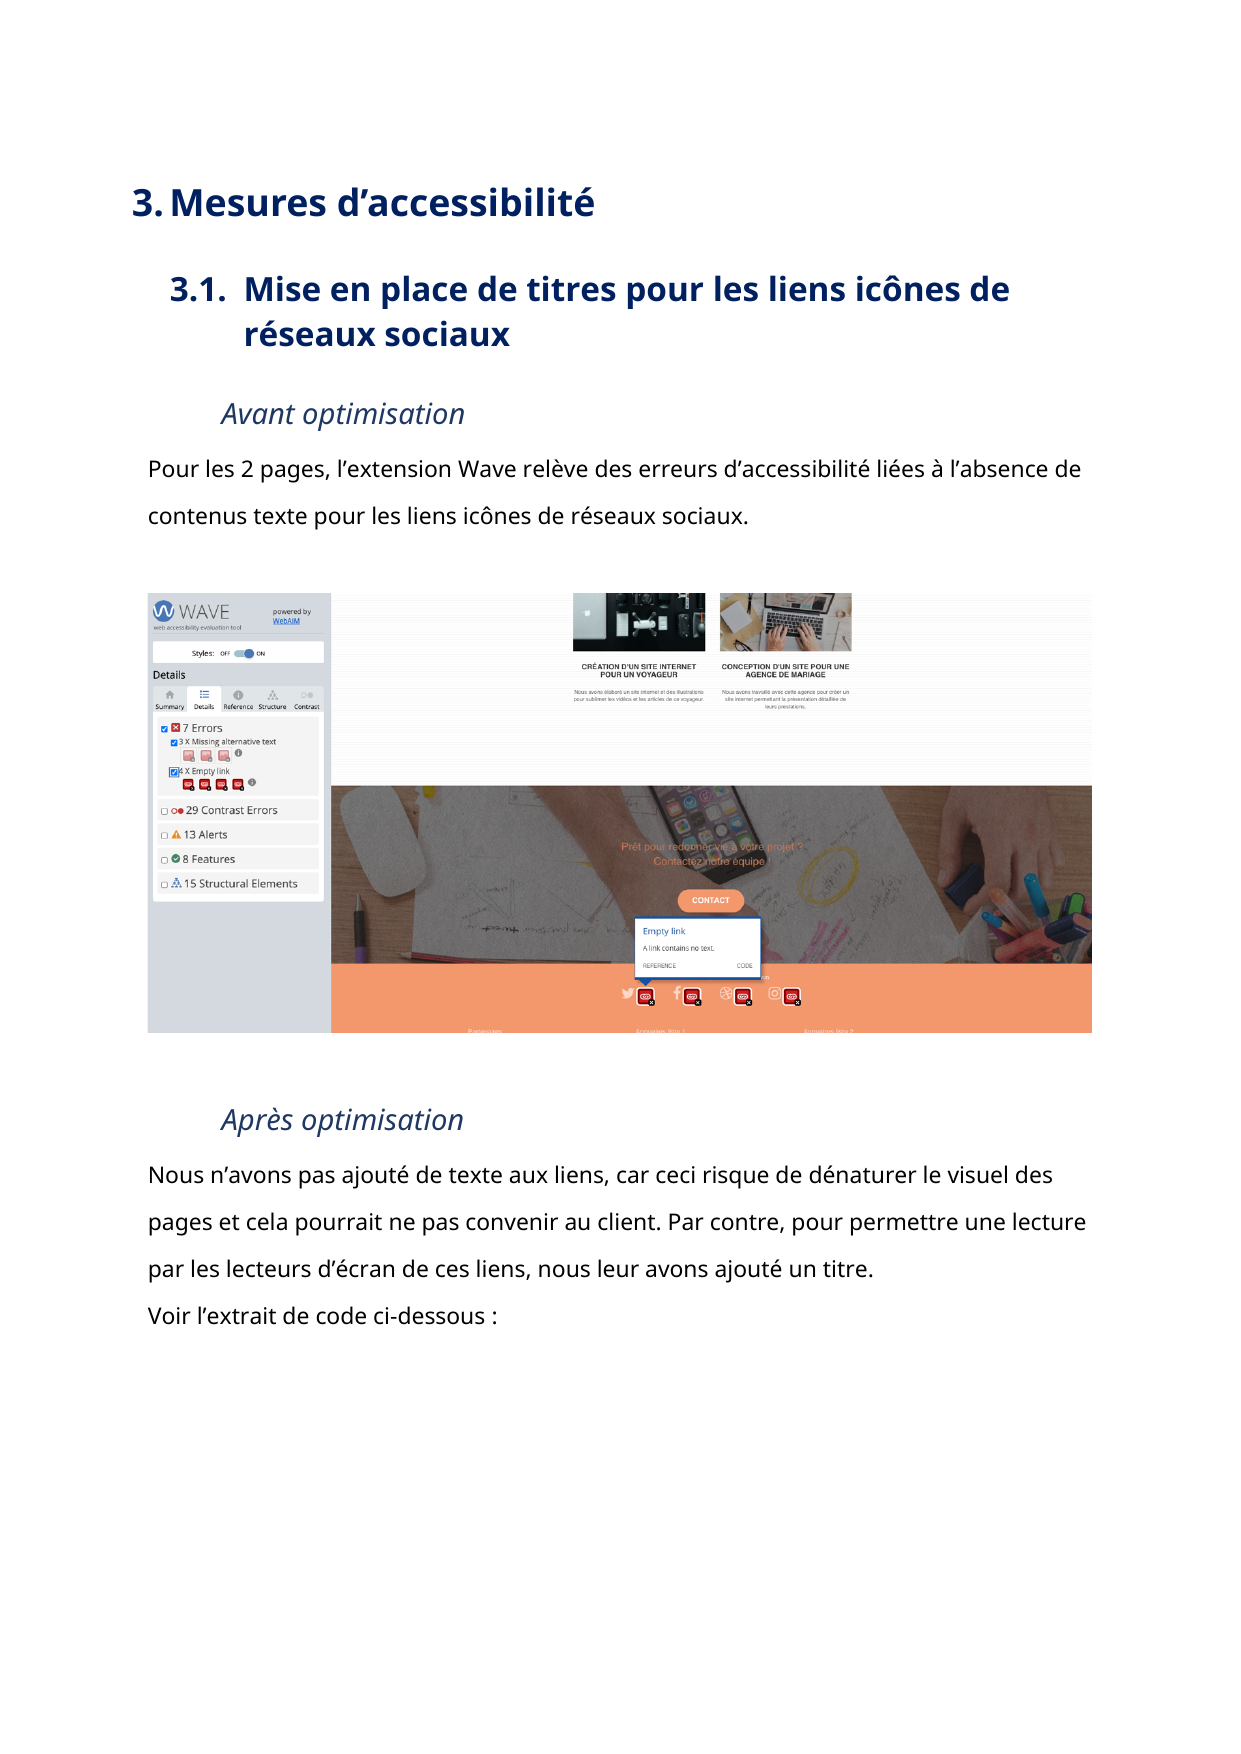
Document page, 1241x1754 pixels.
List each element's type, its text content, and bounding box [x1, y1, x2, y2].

subtitle Mesures d’accessibilité [132, 177, 1093, 228]
text Pour les 2 pages, l’extension Wave relève des erreurs d’accessibilité liées à l’absence de contenus texte pour les liens icônes de réseaux sociaux. [148, 453, 1093, 531]
subtitle Mise en place de titres pour les liens icônes de réseaux sociaux [169, 265, 1093, 356]
subtitle Après optimisation [221, 1099, 1093, 1139]
subtitle Avant optimisation [221, 394, 1093, 433]
text Voir l’extrait de code ci-dessous : [148, 1300, 1093, 1331]
picture [147, 593, 1092, 1033]
text Nous n’avons pas ajouté de texte aux liens, car ceci risque de dénaturer le visuel des pages et cela pourrait ne pas convenir au client. Par contre, pour permettre une lecture par les lecteurs d’écran de ces liens, nous leur avons ajouté un titre. [148, 1159, 1093, 1284]
